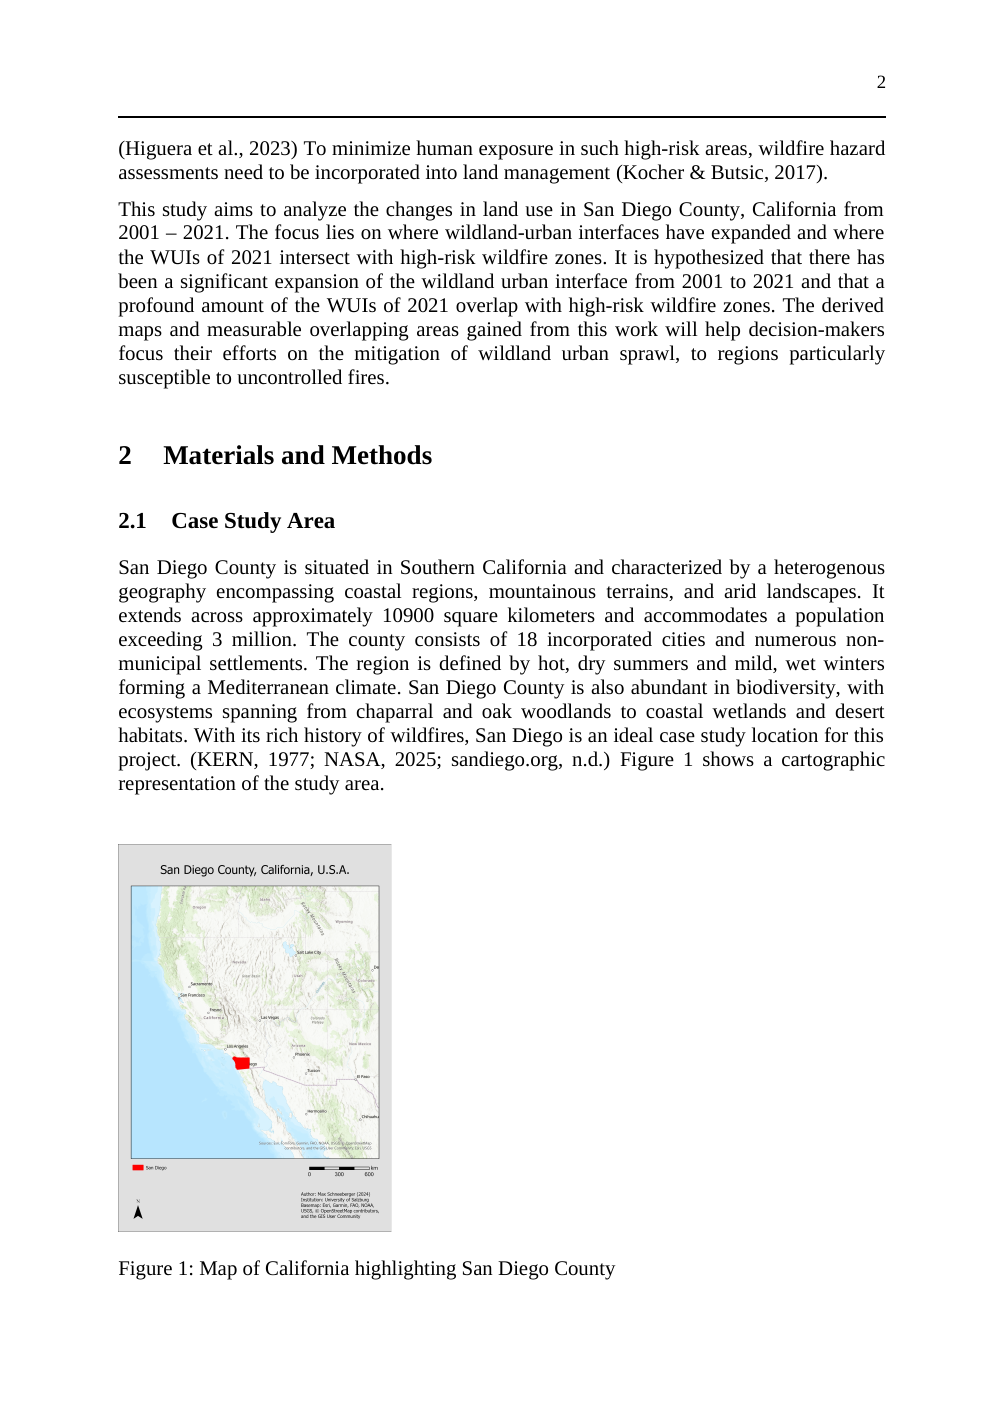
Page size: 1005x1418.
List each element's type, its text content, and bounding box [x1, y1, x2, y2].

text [118, 136, 886, 184]
picture [118, 844, 392, 1232]
subtitle Materials and Methods [118, 439, 886, 470]
text San Diego County is situated in Southern California and characterized by a heterogenous geography encompassing coastal regions, mountainous terrains, and arid landscapes. It extends across approximately 10900 square kilometers and accommodates a population exceeding 3 million. The county consists of 18 incorporated cities and numerous non-municipal settlements. The region is defined by hot, dry summers and mild, wet winters forming a Mediterranean climate. San Diego County is also abundant in biodiversity, with ecosystems spanning from chaparral and oak woodlands to coastal wetlands and desert habitats. With its rich history of wildfires, San Diego is an ideal case study location for this project. (KERN, 1977; NASA, 2025; sandiego.org, n.d.) Figure 1 shows a cartographic representation of the study area. [118, 555, 886, 795]
text This study aims to analyze the changes in land use in San Diego County, California from 2001 – 2021. The focus lies on where wildland-urban interfaces have expanded and where the WUIs of 2021 intersect with high-risk wildfire zones. It is hypothesized that there has been a significant expansion of the wildland urban interface from 2001 to 2021 and that a profound amount of the WUIs of 2021 overlap with high-risk wildfire zones. The derived maps and measurable overlapping areas gained from this work will help decision-makers focus their efforts on the mitigation of wildland urban sprawl, to regions particularly susceptible to uncontrolled fires. [118, 196, 886, 389]
subtitle Case Study Area [118, 508, 886, 534]
text Figure 1: Map of California highlighting San Diego County [118, 1256, 886, 1280]
